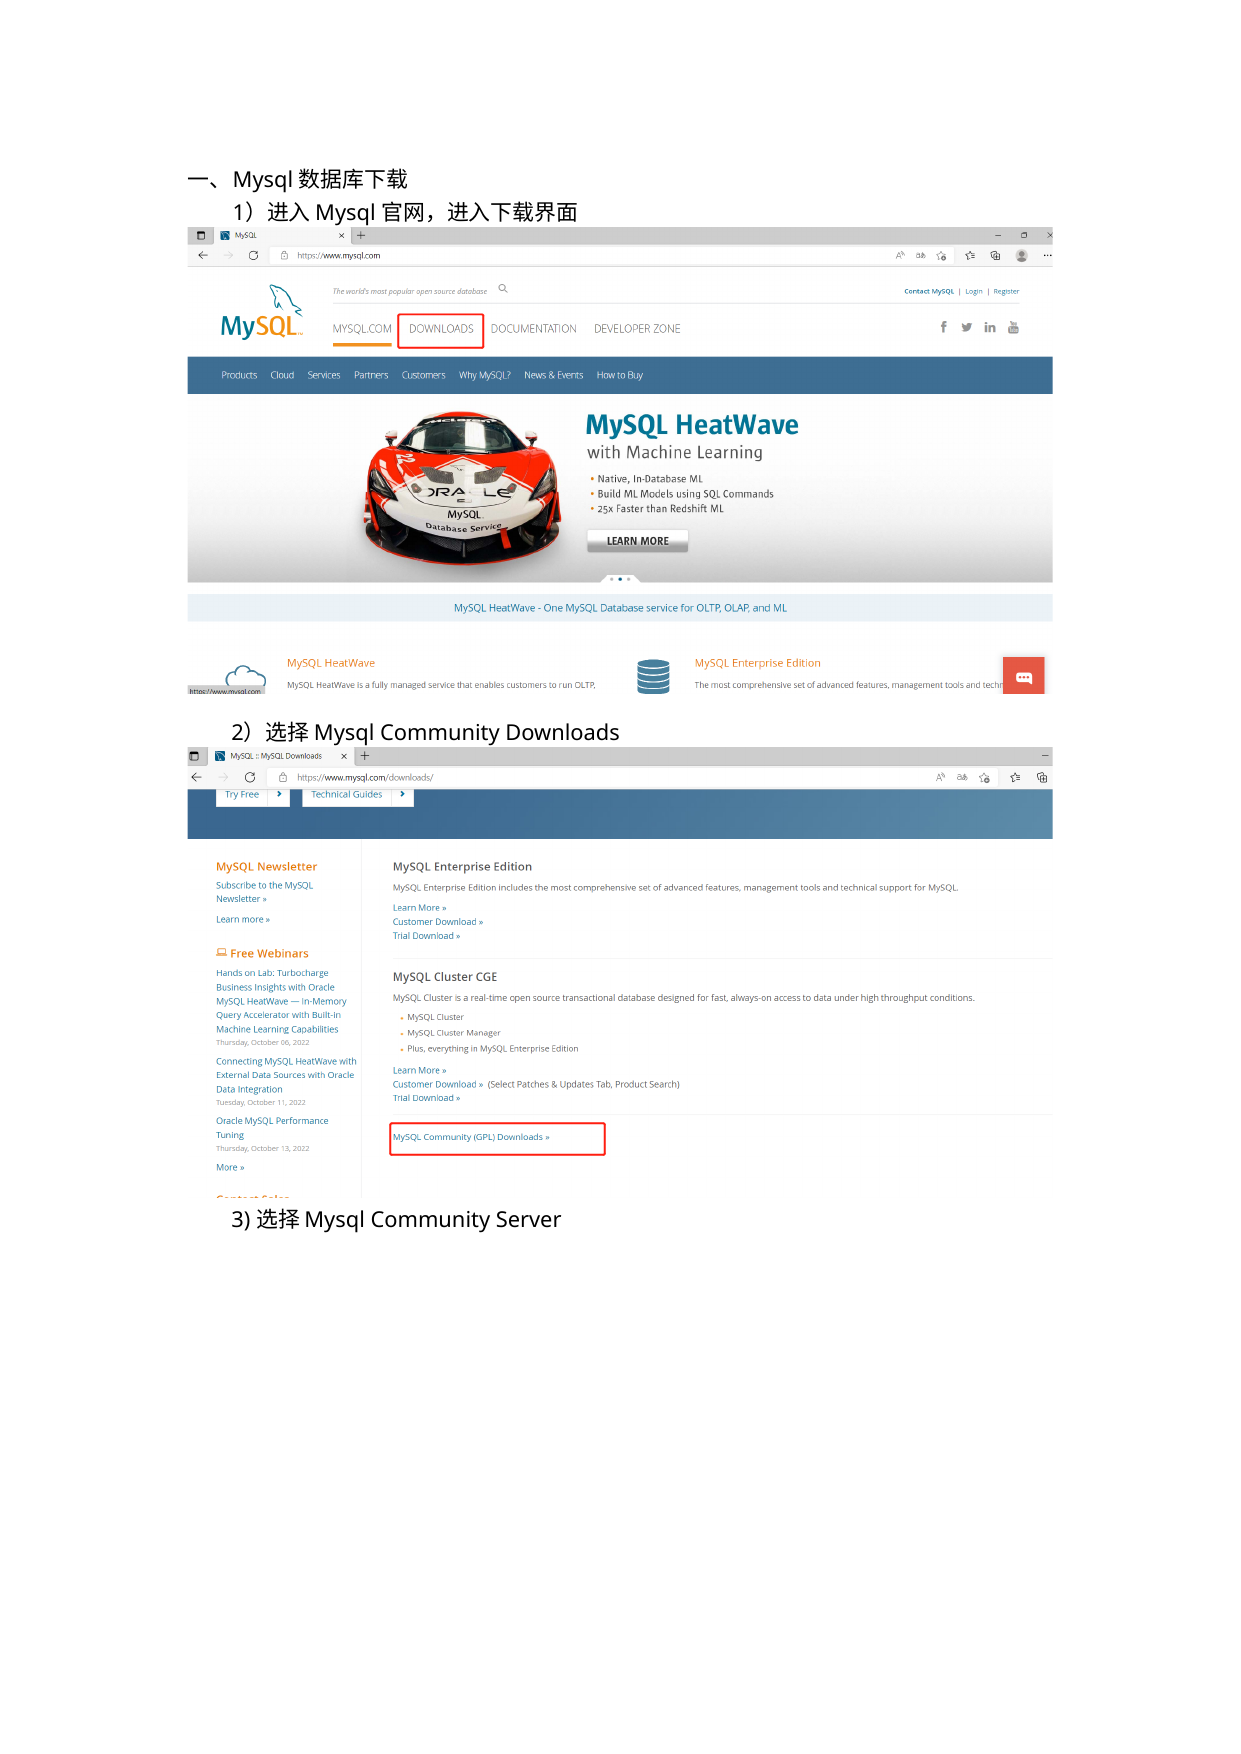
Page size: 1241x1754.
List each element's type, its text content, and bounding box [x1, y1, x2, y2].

picture [187, 747, 1053, 1198]
list Mysql 数据库下载 [187, 162, 1053, 194]
list 1）进入Mysql 官网，进入下载界面 [232, 194, 1053, 227]
picture [187, 227, 1053, 694]
text 3) 选择Mysql Community Server [187, 1202, 1053, 1234]
text 2）选择Mysql Community Downloads [187, 714, 1053, 747]
